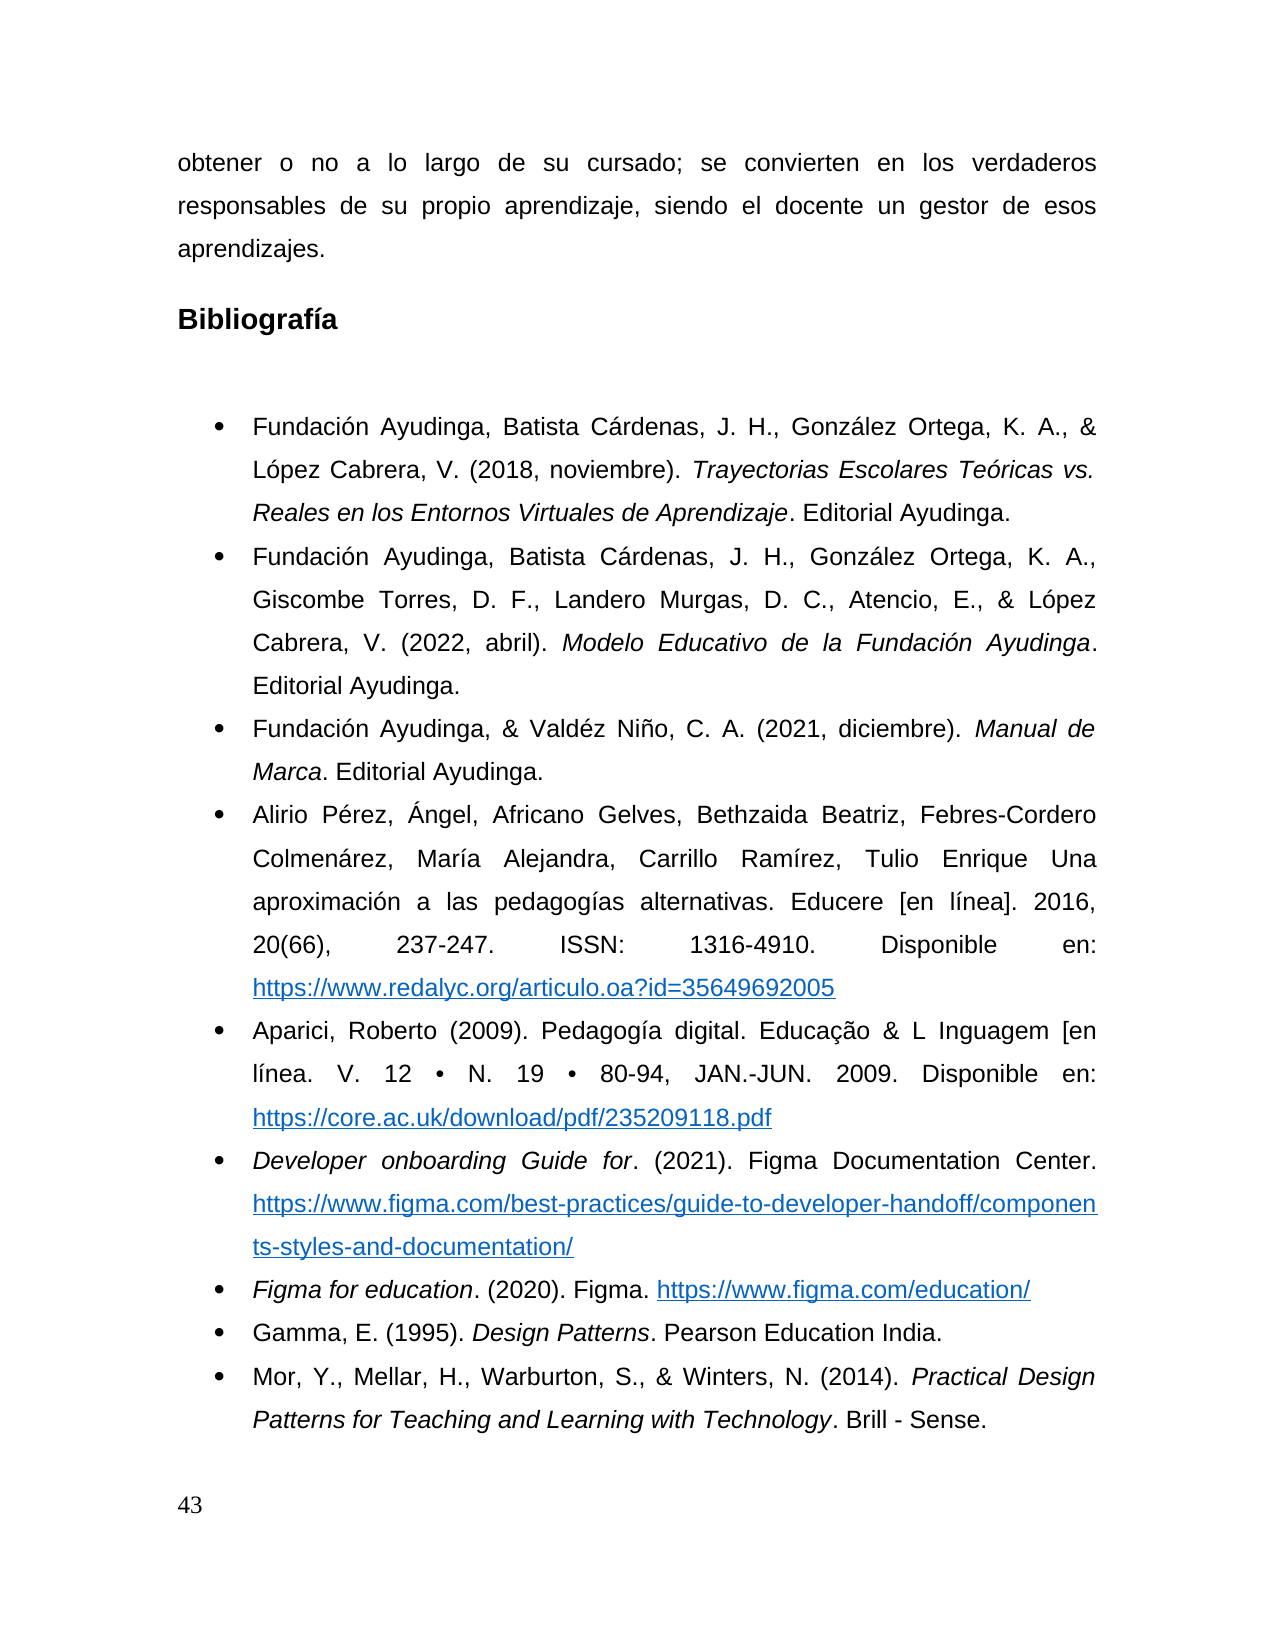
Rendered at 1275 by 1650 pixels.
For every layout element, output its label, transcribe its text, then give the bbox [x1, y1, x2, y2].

subtitle Bibliografía [177, 302, 1098, 336]
list Fundación Ayudinga, Batista Cárdenas, J. H., González Ortega, K. A., Giscombe Torres, D. F., Landero Murgas, D. C., Atencio, E., & López Cabrera, V. (2022, abril). Modelo Educativo de la Fundación Ayudinga. Editorial Ayudinga. [215, 542, 1098, 700]
list Fundación Ayudinga, Batista Cárdenas, J. H., González Ortega, K. A., & López Cabrera, V. (2018, noviembre). Trayectorias Escolares Teóricas vs. Reales en los Entornos Virtuales de Aprendizaje. Editorial Ayudinga. [215, 412, 1098, 527]
list Figma for education. (2020). Figma. https://www.figma.com/education/ [215, 1275, 1098, 1304]
list Alirio Pérez, Ángel, Africano Gelves, Bethzaida Beatriz, Febres-Cordero Colmenárez, María Alejandra, Carrillo Ramírez, Tulio Enrique Una aproximación a las pedagogías alternativas. Educere [en línea]. 2016, 20(66), 237-247. ISSN: 1316-4910. Disponible en: https://www.redalyc.org/articulo.oa?id=35649692005 [215, 801, 1098, 1002]
list Fundación Ayudinga, & Valdéz Niño, C. A. (2021, diciembre). Manual de Marca. Editorial Ayudinga. [215, 714, 1098, 786]
list Developer onboarding Guide for. (2021). Figma Documentation Center. https://www.figma.com/best-practices/guide-to-developer-handoff/components-styles-and-documentation/ [215, 1146, 1098, 1261]
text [177, 148, 1098, 263]
list Mor, Y., Mellar, H., Warburton, S., & Winters, N. (2014). Practical Design Patterns for Teaching and Learning with Technology. Brill - Sense. [215, 1362, 1098, 1434]
list Gamma, E. (1995). Design Patterns. Pearson Education India. [215, 1318, 1098, 1347]
list Aparici, Roberto (2009). Pedagogía digital. Educação & L Inguagem [en línea. V. 12 • N. 19 • 80-94, JAN.-JUN. 2009. Disponible en: https://core.ac.uk/download/pdf/235209118.pdf [215, 1016, 1098, 1131]
